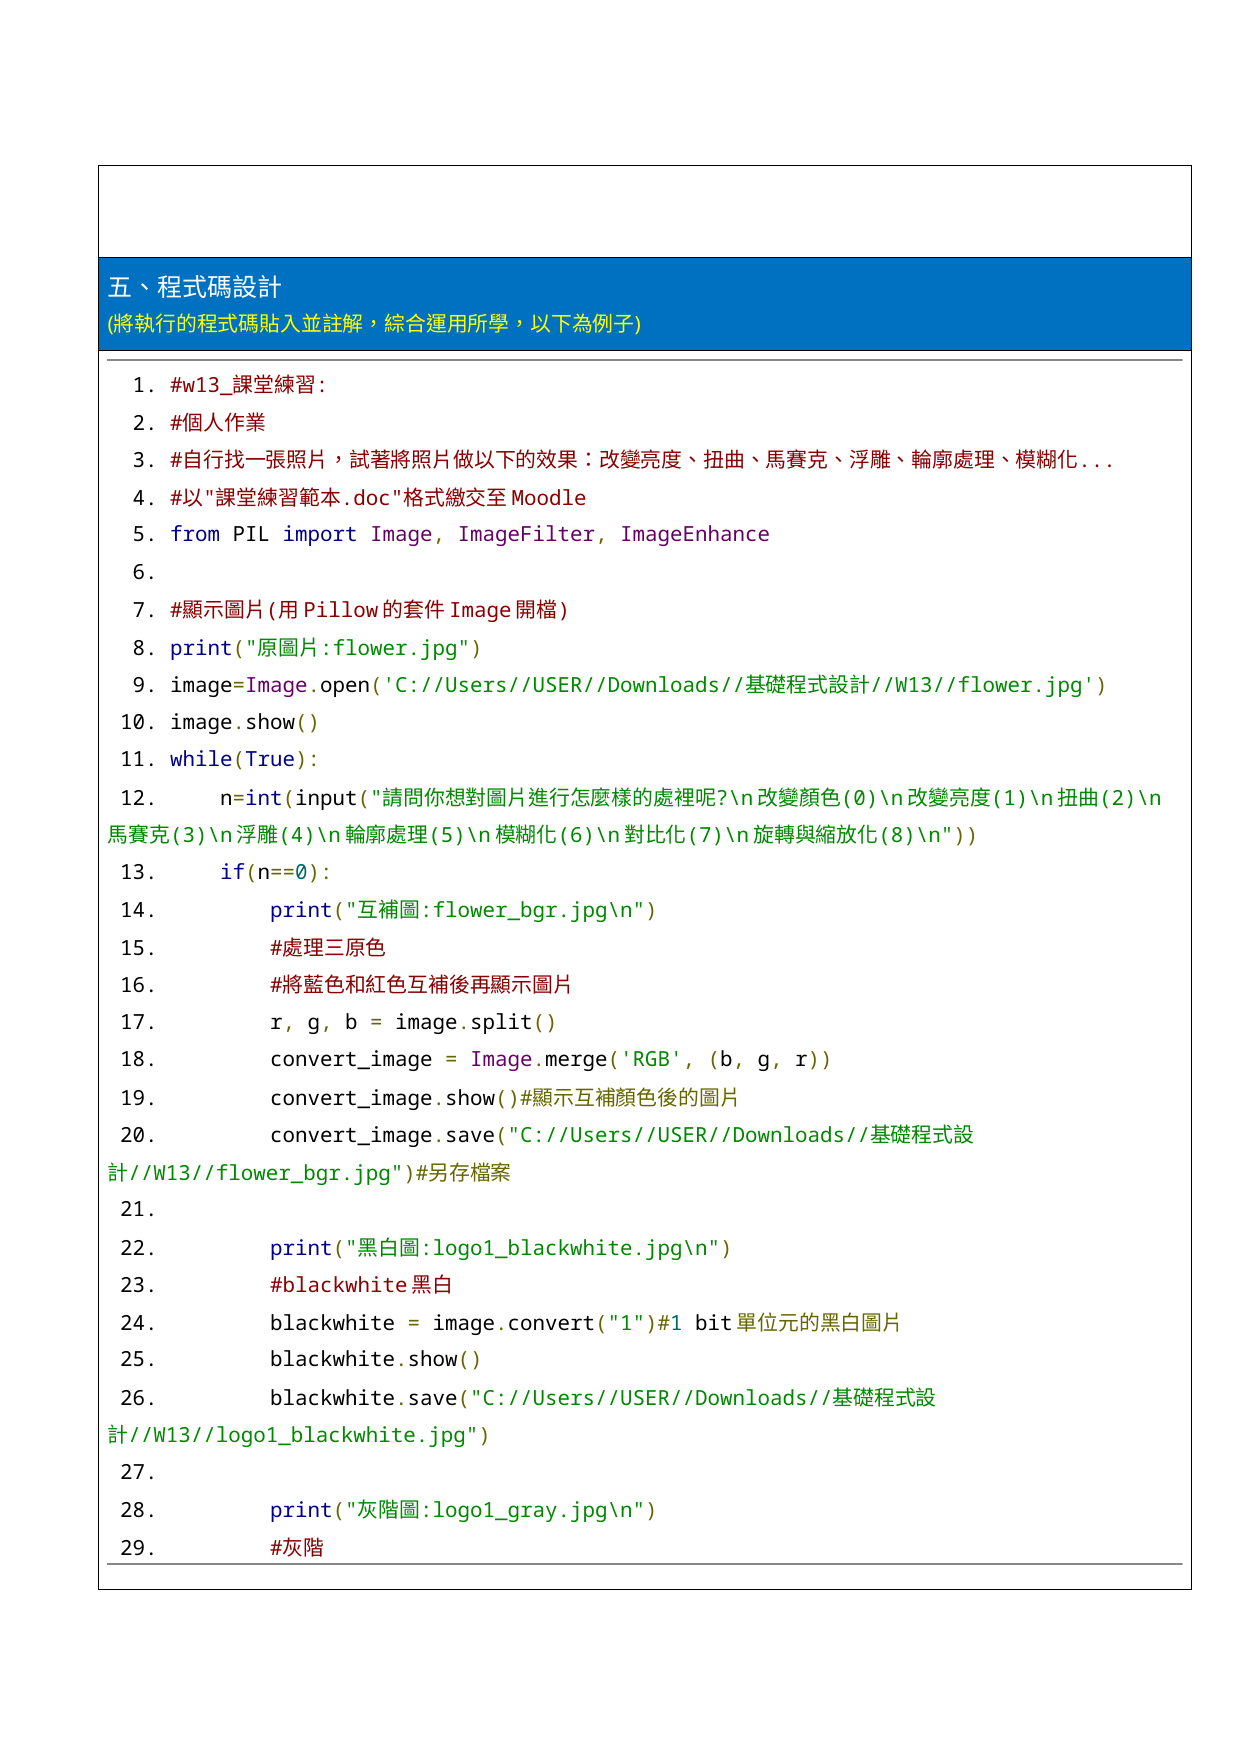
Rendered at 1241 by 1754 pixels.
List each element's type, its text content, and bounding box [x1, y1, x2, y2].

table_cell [99, 166, 1191, 257]
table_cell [99, 351, 1191, 1588]
table_cell 五、程式碼設計 (將執行的程式碼貼入並註解，綜合運用所學，以下為例子) [99, 258, 1191, 350]
